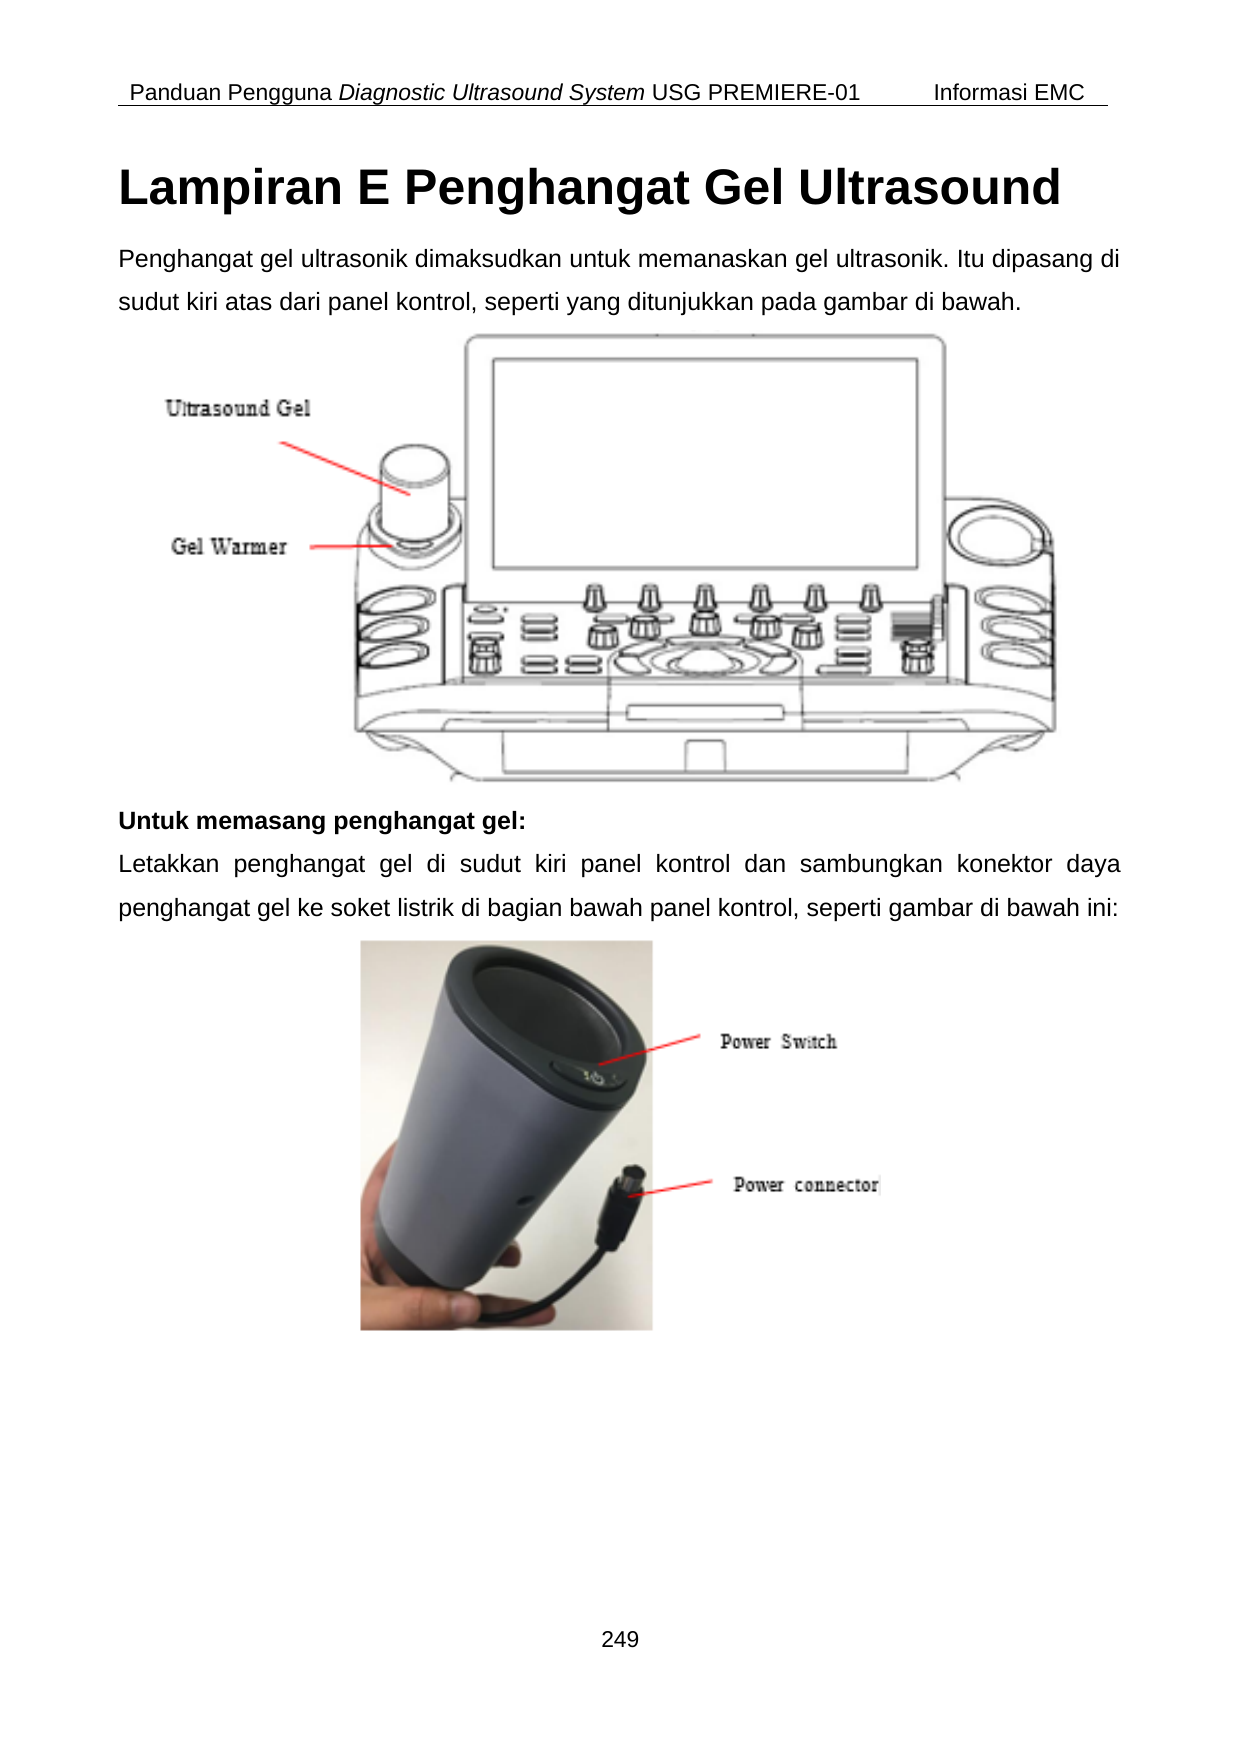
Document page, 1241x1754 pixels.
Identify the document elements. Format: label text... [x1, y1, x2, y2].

picture [359, 935, 881, 1333]
text Letakkan penghangat gel di sudut kiri panel kontrol dan sambungkan konektor daya penghangat gel ke soket listrik di bagian bawah panel kontrol, seperti gambar di bawah ini: [118, 849, 1122, 921]
subtitle Lampiran E Penghangat Gel Ultrasound [118, 158, 1122, 215]
text Untuk memasang penghangat gel: [118, 806, 1122, 835]
picture [156, 330, 1085, 794]
text Penghangat gel ultrasonik dimaksudkan untuk memanaskan gel ultrasonik. Itu dipasang di sudut kiri atas dari panel kontrol, seperti yang ditunjukkan pada gambar di bawah. [118, 244, 1122, 316]
